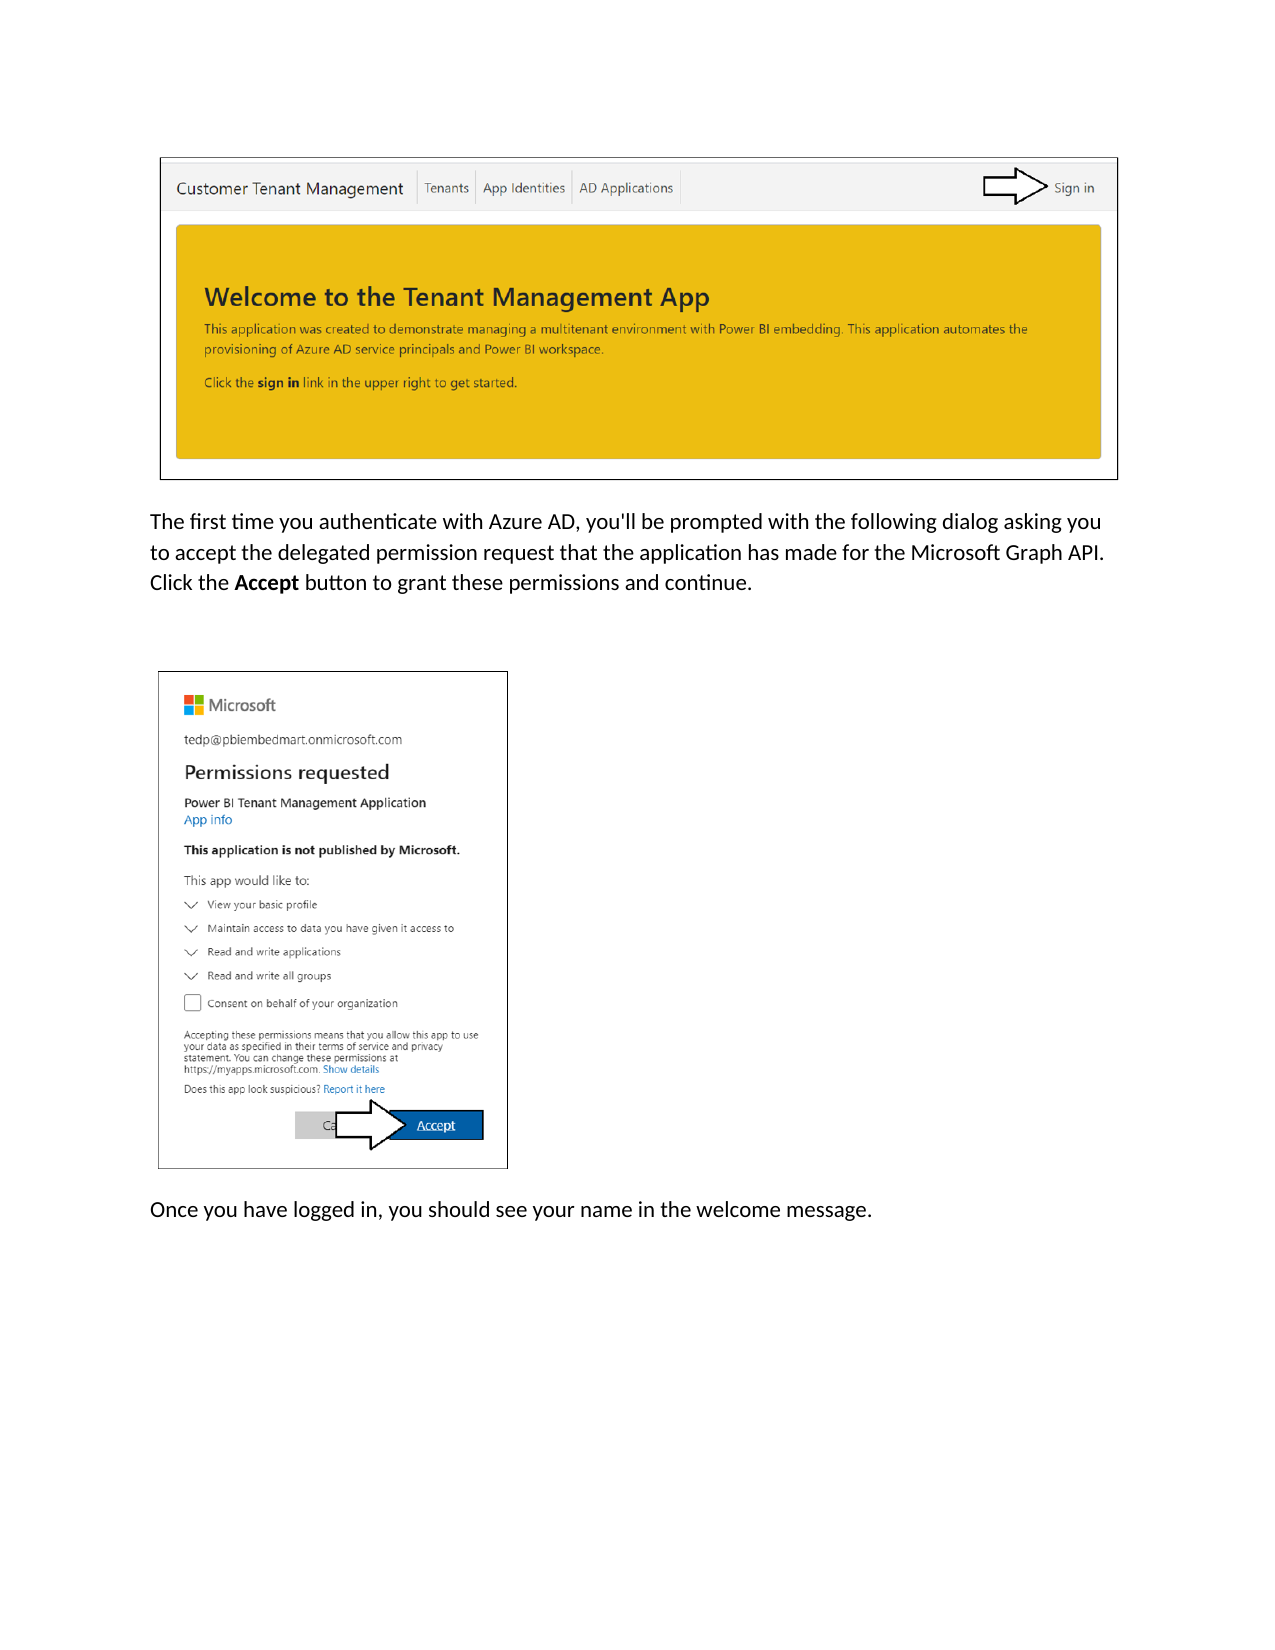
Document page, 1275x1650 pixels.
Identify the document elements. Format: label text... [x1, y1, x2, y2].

text The first time you authenticate with Azure AD, you'll be prompted with the following dialog asking you to accept the delegated permission request that the application has made for the Microsoft Graph API. Click the Accept button to grant these permissions and continue. [150, 507, 1125, 596]
picture [150, 150, 1125, 489]
picture [150, 661, 517, 1177]
text Once you have logged in, you should see your name in the welcome message. [150, 1195, 1125, 1223]
